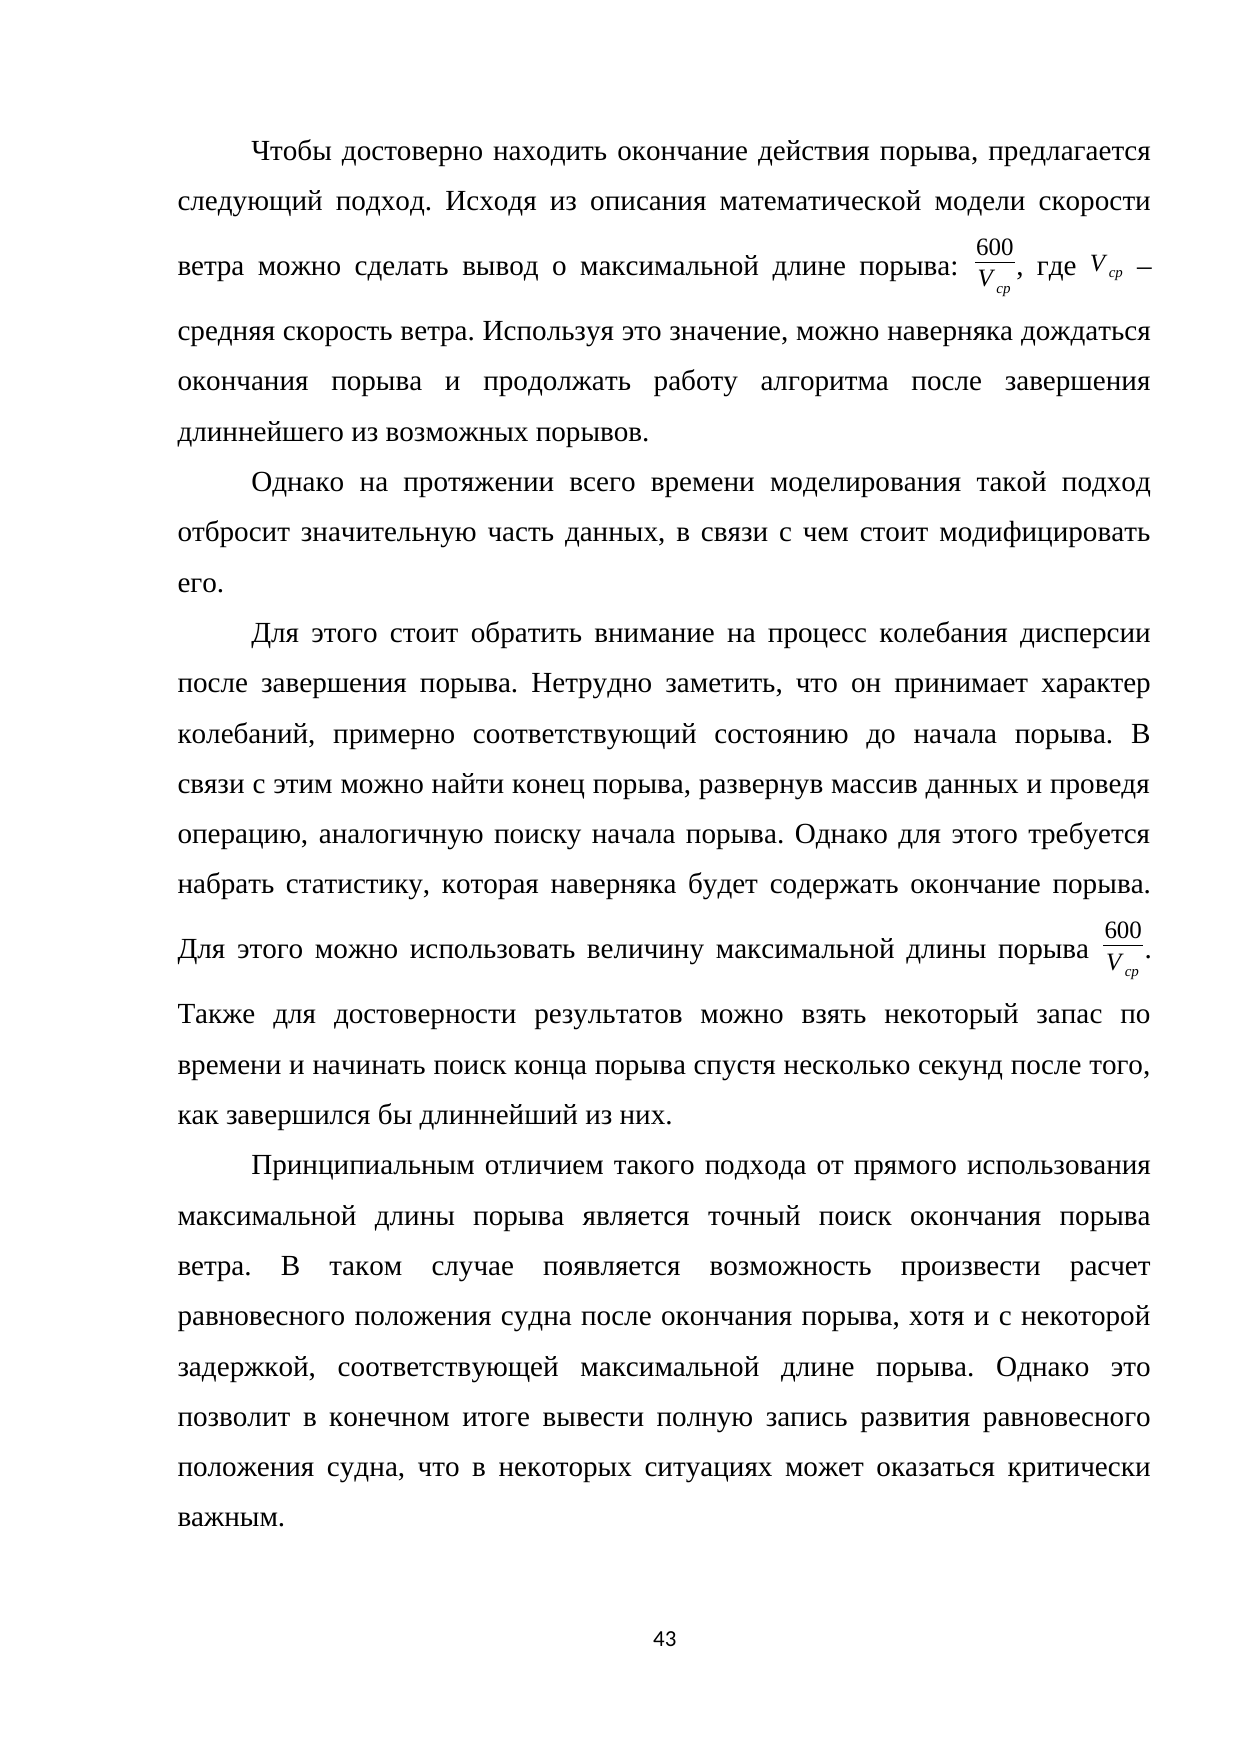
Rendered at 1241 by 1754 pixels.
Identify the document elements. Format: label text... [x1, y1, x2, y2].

text Принципиальным отличием такого подхода от прямого использования максимальной длины порыва является точный поиск окончания порыва ветра. В таком случае появляется возможность произвести расчет равновесного положения судна после окончания порыва, хотя и с некоторой задержкой, соответствующей максимальной длине порыва. Однако это позволит в конечном итоге вывести полную запись развития равновесного положения судна, что в некоторых ситуациях может оказаться критически важным. [177, 1147, 1152, 1533]
text Для этого стоит обратить внимание на процесс колебания дисперсии после завершения порыва. Нетрудно заметить, что он принимает характер колебаний, примерно соответствующий состоянию до начала порыва. В связи с этим можно найти конец порыва, развернув массив данных и проведя операцию, аналогичную поиску начала порыва. Однако для этого требуется набрать статистику, которая наверняка будет содержать окончание порыва. Для этого можно использовать величину максимальной длины порыва . Также для достоверности результатов можно взять некоторый запас по времени и начинать поиск конца порыва спустя несколько секунд после того, как завершился бы длиннейший из них. [177, 615, 1152, 1131]
text Однако на протяжении всего времени моделирования такой подход отбросит значительную часть данных, в связи с чем стоит модифицировать его. [177, 464, 1152, 598]
text Чтобы достоверно находить окончание действия порыва, предлагается следующий подход. Исходя из описания математической модели скорости ветра можно сделать вывод о максимальной длине порыва: , где – средняя скорость ветра. Используя это значение, можно наверняка дождаться окончания порыва и продолжать работу алгоритма после завершения длиннейшего из возможных порывов. [177, 133, 1152, 447]
